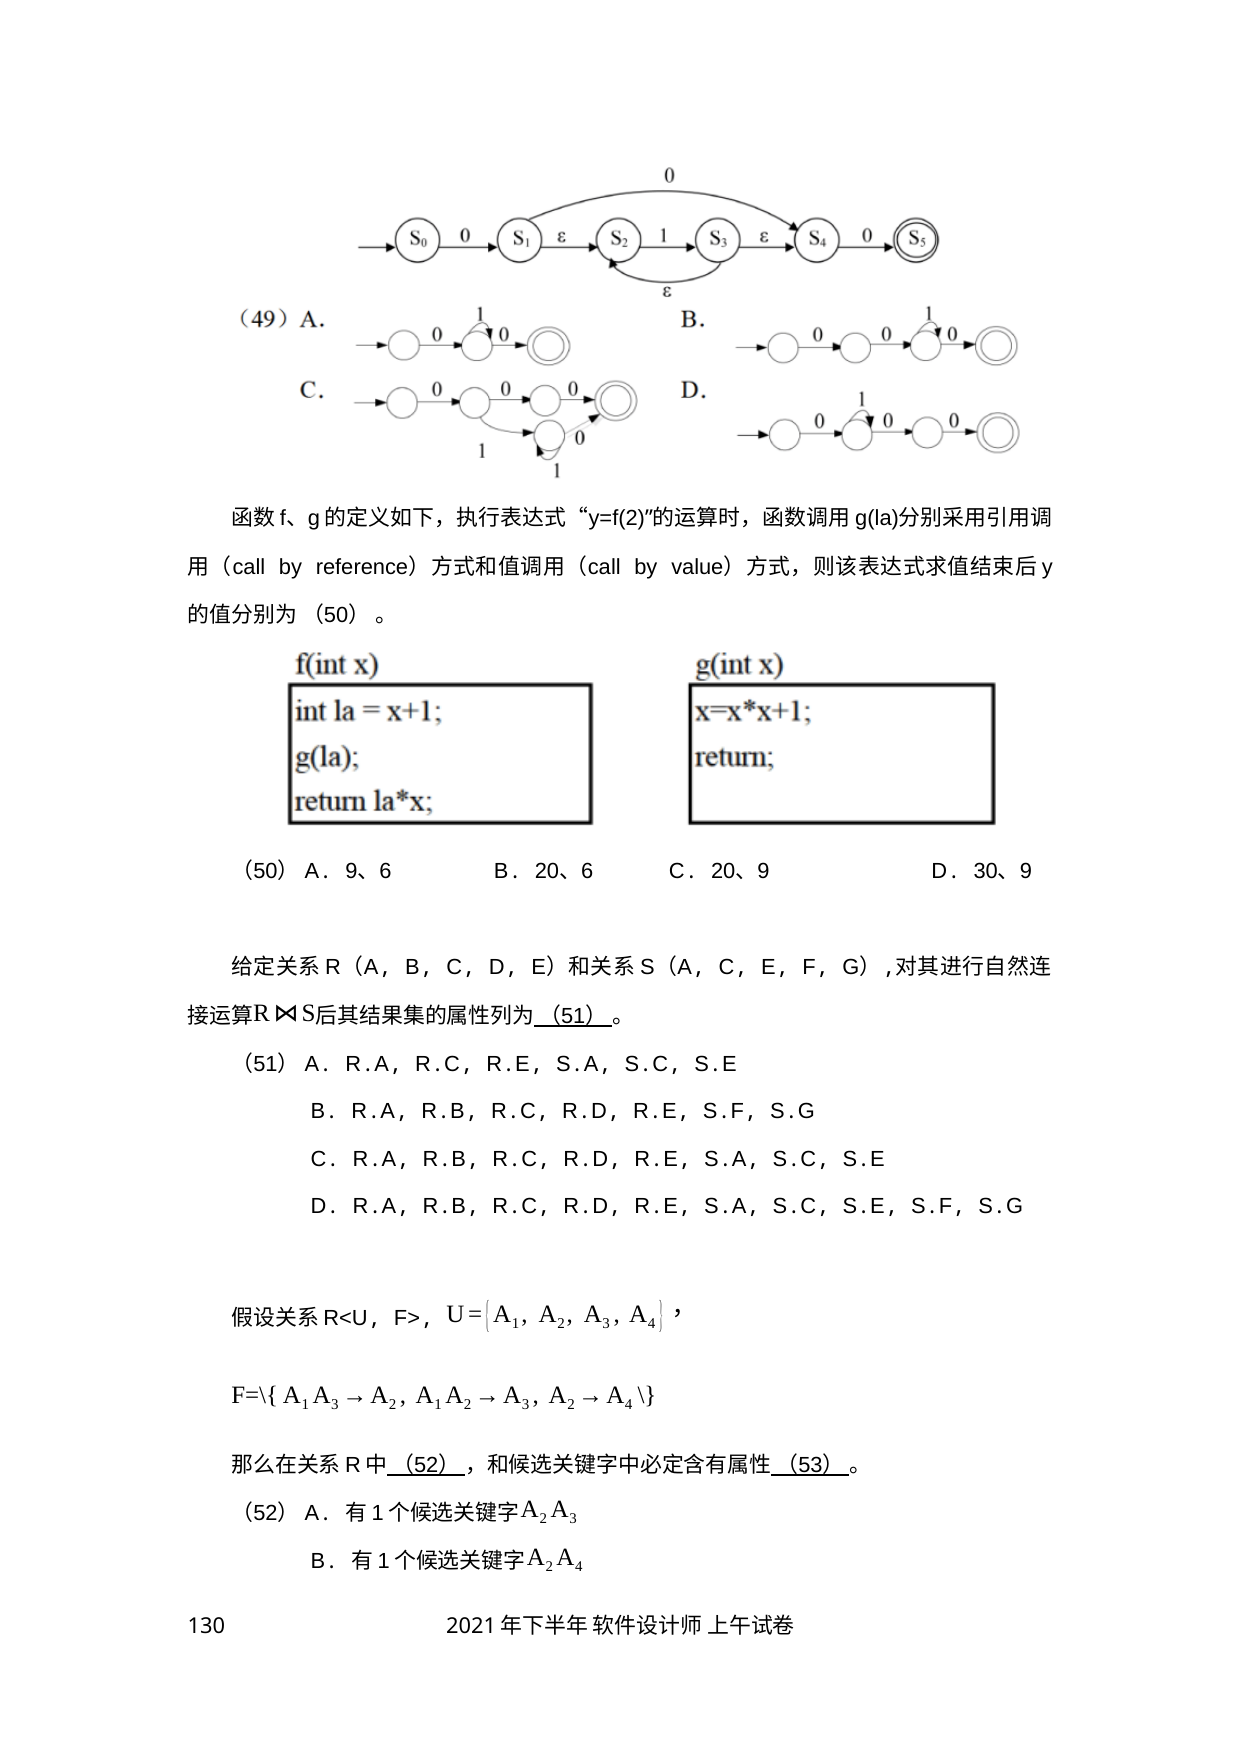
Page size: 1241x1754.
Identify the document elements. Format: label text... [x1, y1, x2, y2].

text （52） A. 有1个候选关键字 [187, 1495, 1053, 1527]
text C. R.A, R.B, R.C, R.D, R.E, S.A, S.C, S.E [187, 1142, 1053, 1174]
text B. 有1个候选关键字 [187, 1543, 1053, 1576]
text （50） A. 9、6 B. 20、6 C. 20、9 D. 30、9 [187, 853, 1053, 886]
picture [231, 162, 1075, 485]
text 函数f、g的定义如下，执行表达式“y=f(2)”的运算时，函数调用g(la)分别采用引用调用（call by reference）方式和值调用（call by value）方式，则该表达式求值结束后y的值分别为 （50） 。 [187, 499, 1053, 629]
text D. R.A, R.B, R.C, R.D, R.E, S.A, S.C, S.E, S.F, S.G [187, 1189, 1053, 1221]
text 假设关系R<U, F>, [187, 1284, 1053, 1349]
text B. R.A, R.B, R.C, R.D, R.E, S.F, S.G [187, 1094, 1053, 1127]
text 那么在关系R中 （52） ，和候选关键字中必定含有属性 （53） 。 [187, 1447, 1053, 1479]
text 给定关系R（A, B, C, D, E）和关系S（A, C, E, F, G）,对其进行自然连接运算后其结果集的属性列为 （51） 。 [187, 949, 1053, 1030]
text （51） A. R.A, R.C, R.E, S.A, S.C, S.E [187, 1046, 1053, 1078]
picture [275, 645, 1010, 833]
